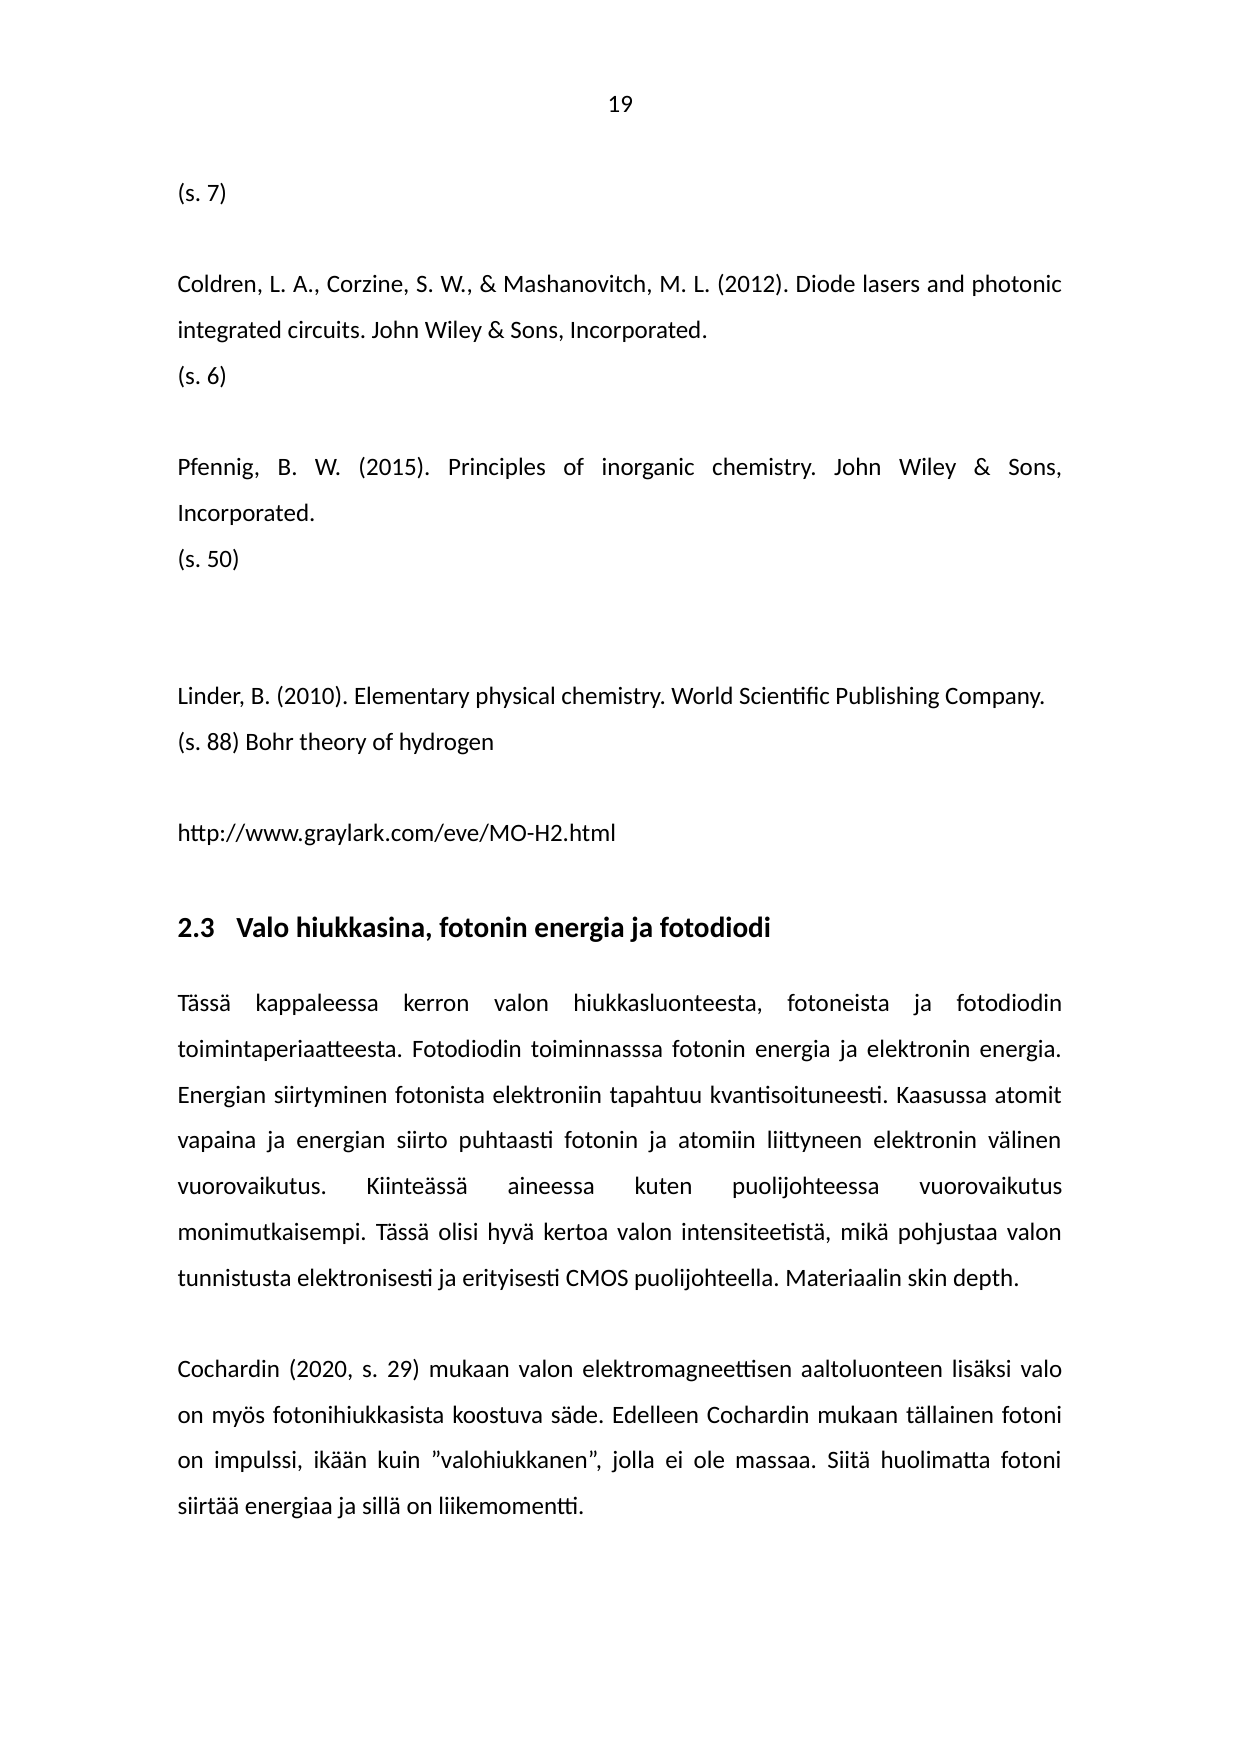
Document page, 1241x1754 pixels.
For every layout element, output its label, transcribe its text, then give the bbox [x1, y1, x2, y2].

text http://www.graylark.com/eve/MO-H2.html [177, 817, 1063, 848]
text Tässä kappaleessa kerron valon hiukkasluonteesta, fotoneista ja fotodiodin toimintaperiaatteesta. Fotodiodin toiminnasssa fotonin energia ja elektronin energia. Energian siirtyminen fotonista elektroniin tapahtuu kvantisoituneesti. Kaasussa atomit vapaina ja energian siirto puhtaasti fotonin ja atomiin liittyneen elektronin välinen vuorovaikutus. Kiinteässä aineessa kuten puolijohteessa vuorovaikutus monimutkaisempi. Tässä olisi hyvä kertoa valon intensiteetistä, mikä pohjustaa valon tunnistusta elektronisesti ja erityisesti CMOS puolijohteella. Materiaalin skin depth. [177, 987, 1063, 1292]
text (s. 50) [177, 543, 1063, 573]
text Pfennig, B. W. (2015). Principles of inorganic chemistry. John Wiley & Sons, Incorporated. [177, 452, 1063, 528]
text (s. 88) Bohr theory of hydrogen [177, 726, 1063, 756]
subtitle Valo hiukkasina, fotonin energia ja fotodiodi [177, 909, 1063, 944]
text Cochardin (2020, s. 29) mukaan valon elektromagneettisen aaltoluonteen lisäksi valo on myös fotonihiukkasista koostuva säde. Edelleen Cochardin mukaan tällainen fotoni on impulssi, ikään kuin ”valohiukkanen”, jolla ei ole massaa. Siitä huolimatta fotoni siirtää energiaa ja sillä on liikemomentti. [177, 1353, 1063, 1521]
text (s. 6) [177, 360, 1063, 391]
text (s. 7) [177, 177, 1063, 208]
text Linder, B. (2010). Elementary physical chemistry. World Scientific Publishing Company. [177, 680, 1063, 711]
text Coldren, L. A., Corzine, S. W., & Mashanovitch, M. L. (2012). Diode lasers and photonic integrated circuits. John Wiley & Sons, Incorporated. [177, 269, 1063, 345]
